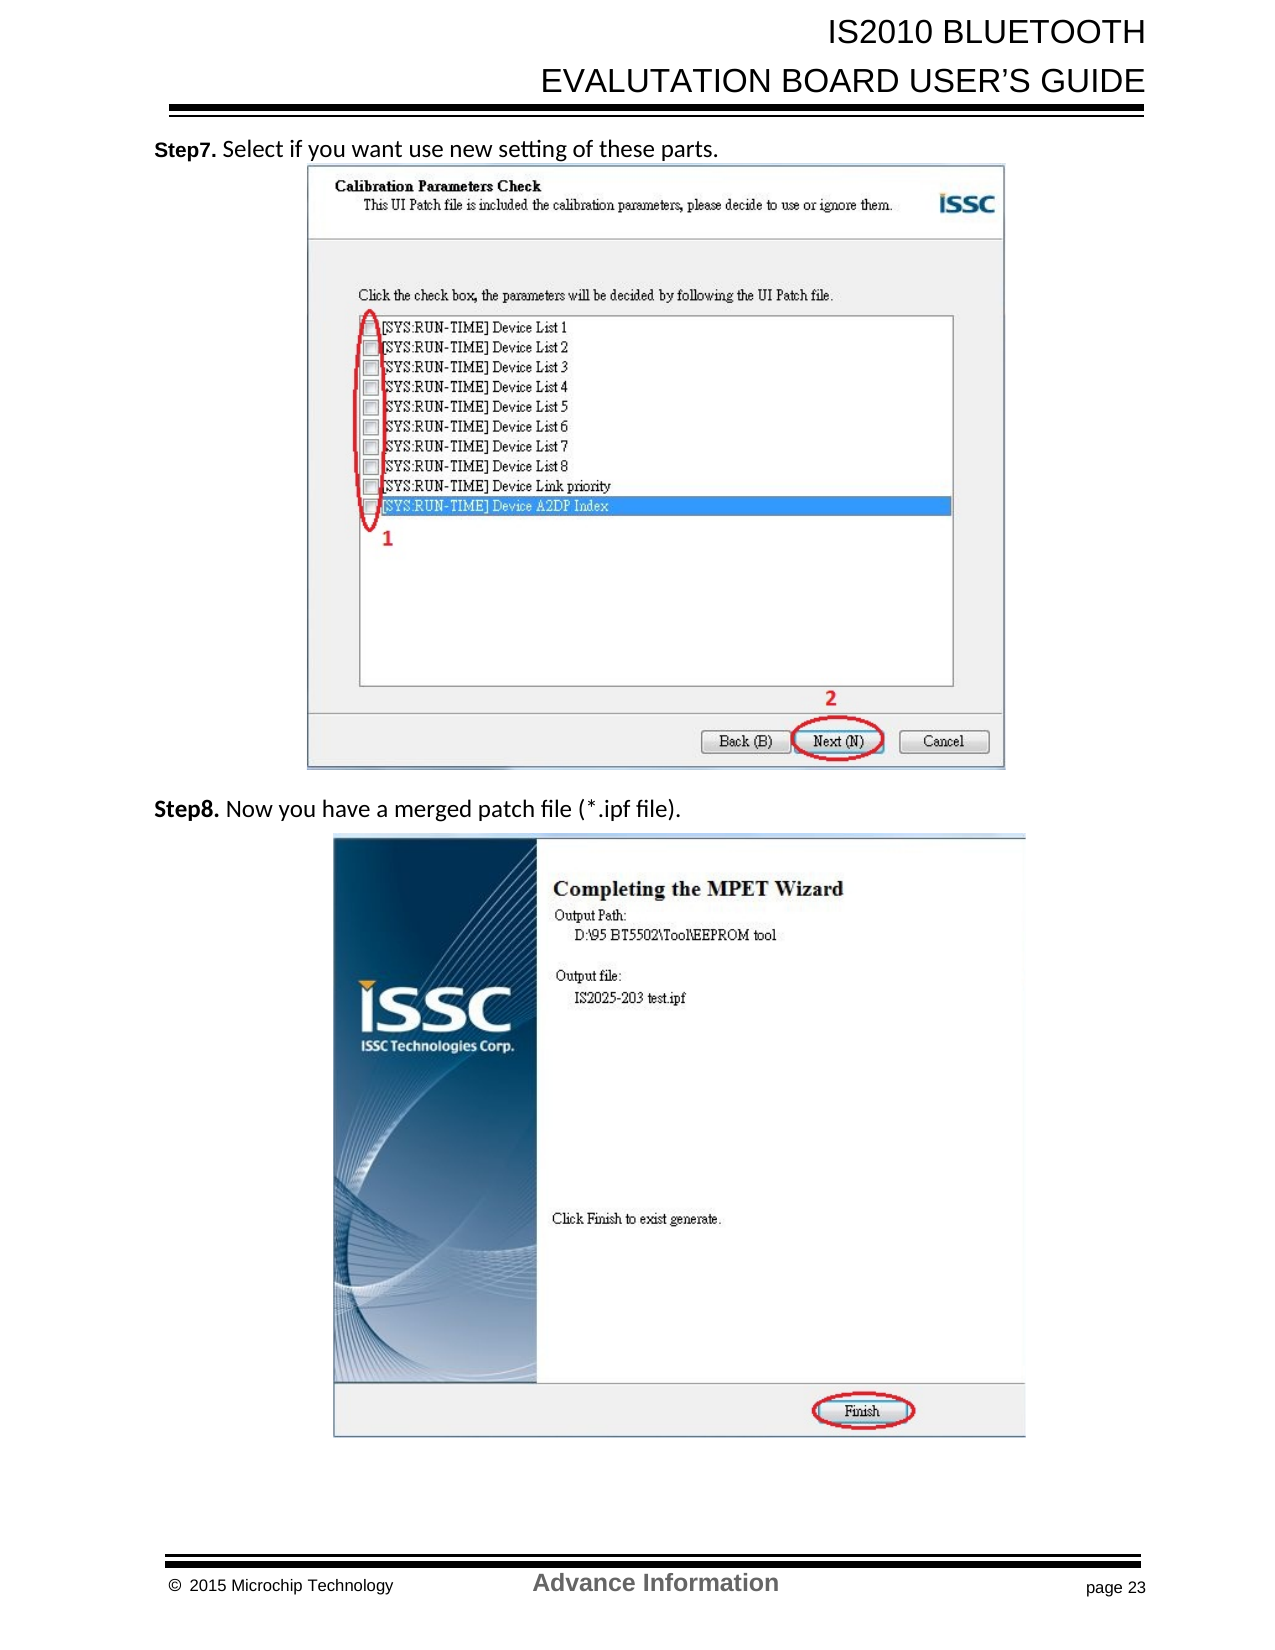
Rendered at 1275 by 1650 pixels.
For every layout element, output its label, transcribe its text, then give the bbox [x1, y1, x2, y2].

picture [306, 163, 1006, 770]
text Step7. Select if you want use new setting of these parts. [154, 133, 1158, 163]
picture [331, 833, 1025, 1436]
text Step8. Now you have a merged patch file (*.ipf file). [154, 793, 1158, 824]
